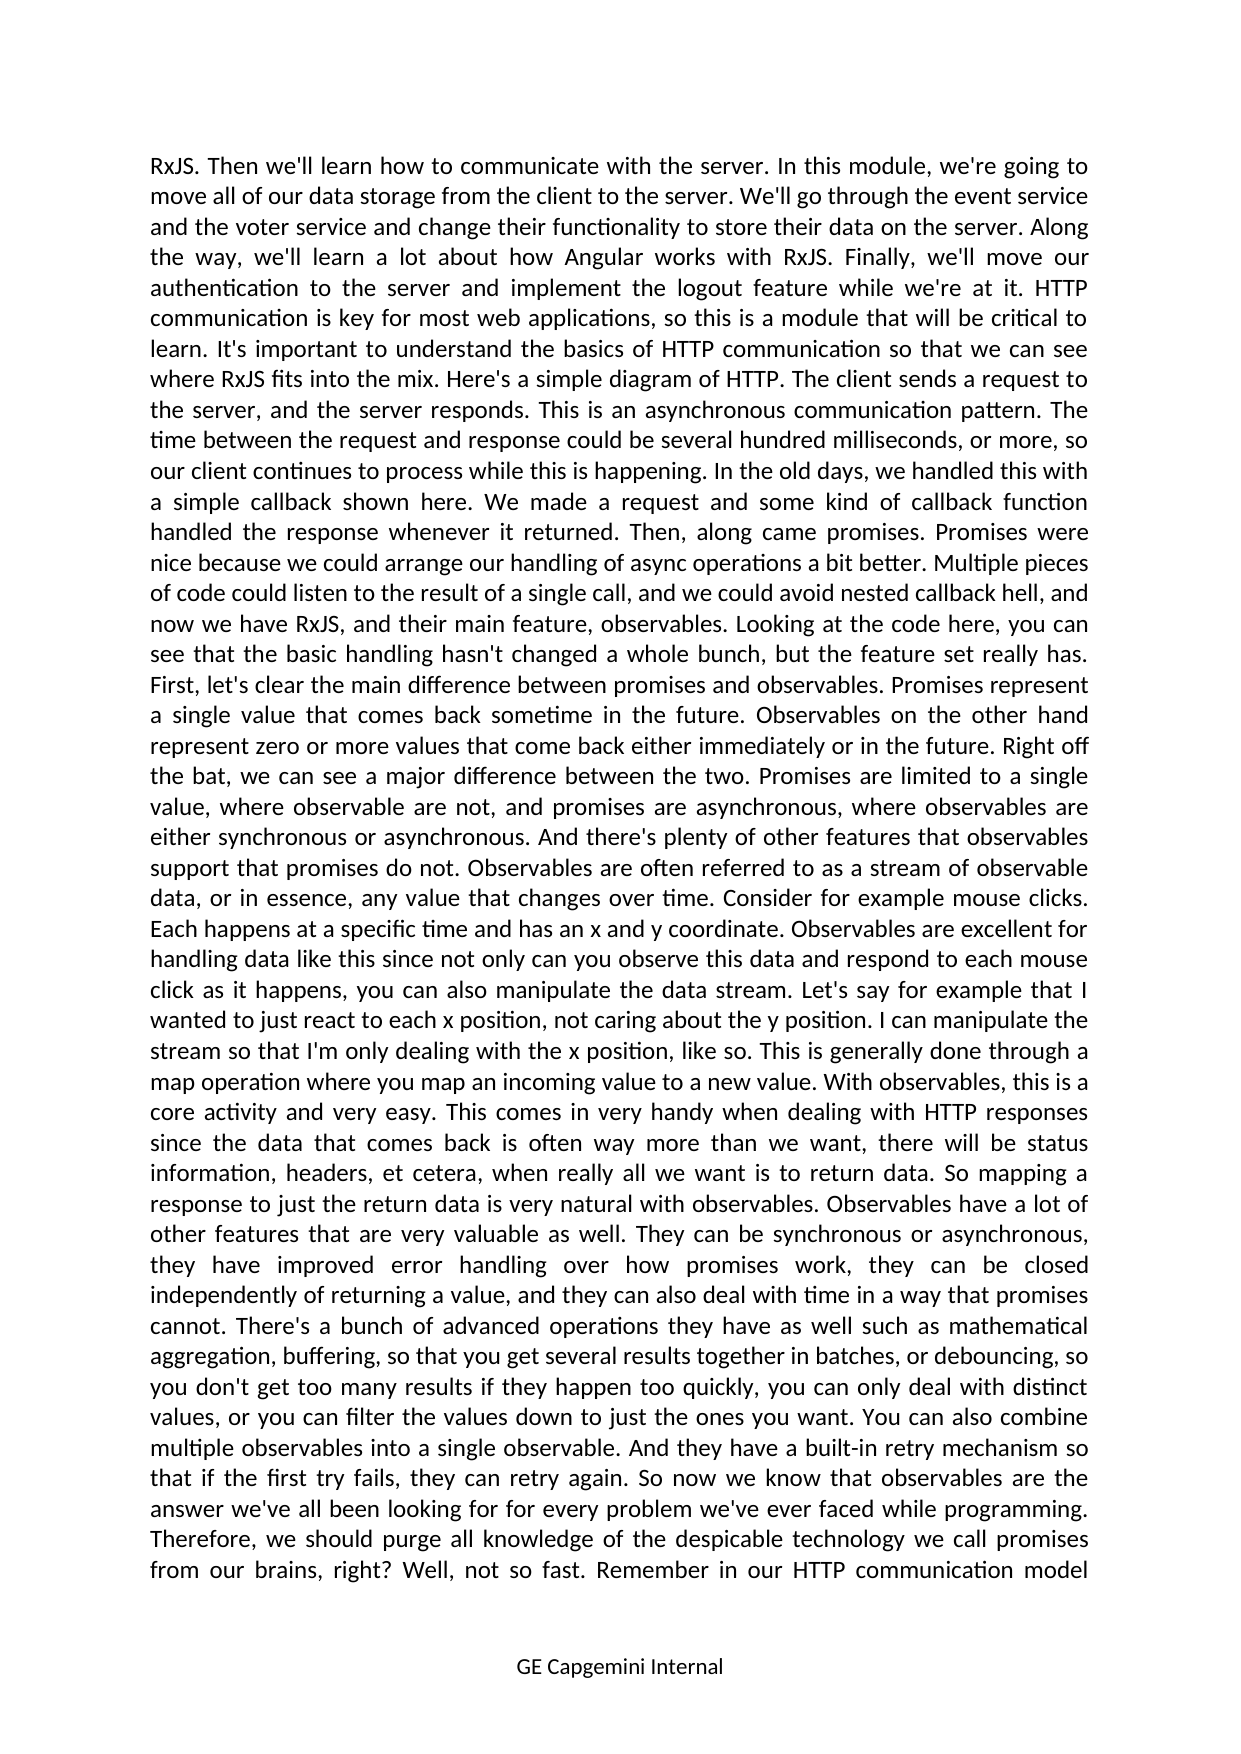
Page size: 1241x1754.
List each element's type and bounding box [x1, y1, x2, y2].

text [150, 150, 1090, 1584]
